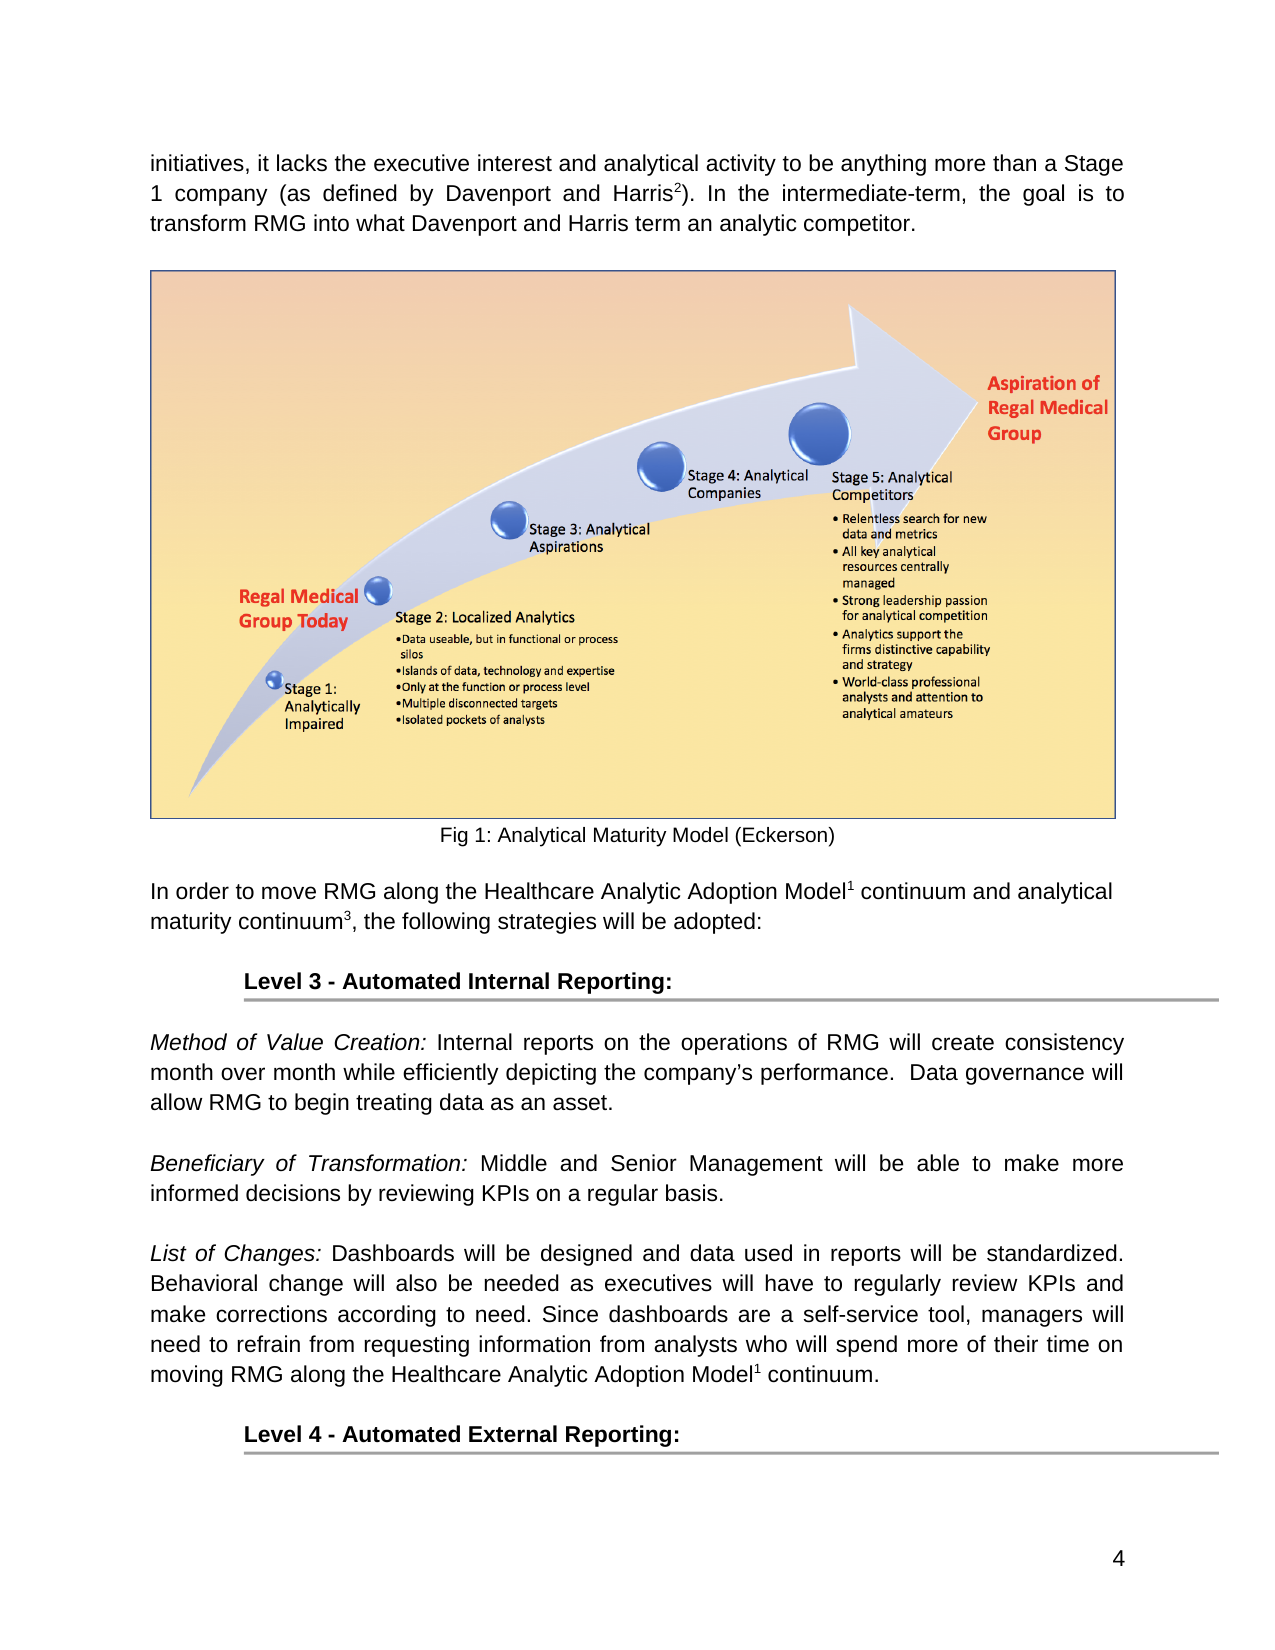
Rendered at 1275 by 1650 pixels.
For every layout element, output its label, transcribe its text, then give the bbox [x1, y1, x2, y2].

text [150, 150, 1125, 237]
picture [150, 270, 1125, 819]
text In order to move RMG along the Healthcare Analytic Adoption Model1 continuum and analytical maturity continuum3, the following strategies will be adopted: [150, 878, 1125, 934]
text Level 4 - Automated External Reporting: [244, 1421, 1125, 1448]
text Beneficiary of Transformation: Middle and Senior Management will be able to make more informed decisions by reviewing KPIs on a regular basis. [150, 1149, 1125, 1206]
text Fig 1: Analytical Maturity Model (Eckerson) [150, 823, 1125, 847]
text List of Changes: Dashboards will be designed and data used in reports will be standardized. Behavioral change will also be needed as executives will have to regularly review KPIs and make corrections according to need. Since dashboards are a self-service tool, managers will need to refrain from requesting information from analysts who will spend more of their time on moving RMG along the Healthcare Analytic Adoption Model1 continuum. [150, 1240, 1125, 1387]
text Level 3 - Automated Internal Reporting: [244, 968, 1125, 994]
text Method of Value Creation: Internal reports on the operations of RMG will create consistency month over month while efficiently depicting the company’s performance. Data governance will allow RMG to begin treating data as an asset. [150, 1029, 1125, 1115]
